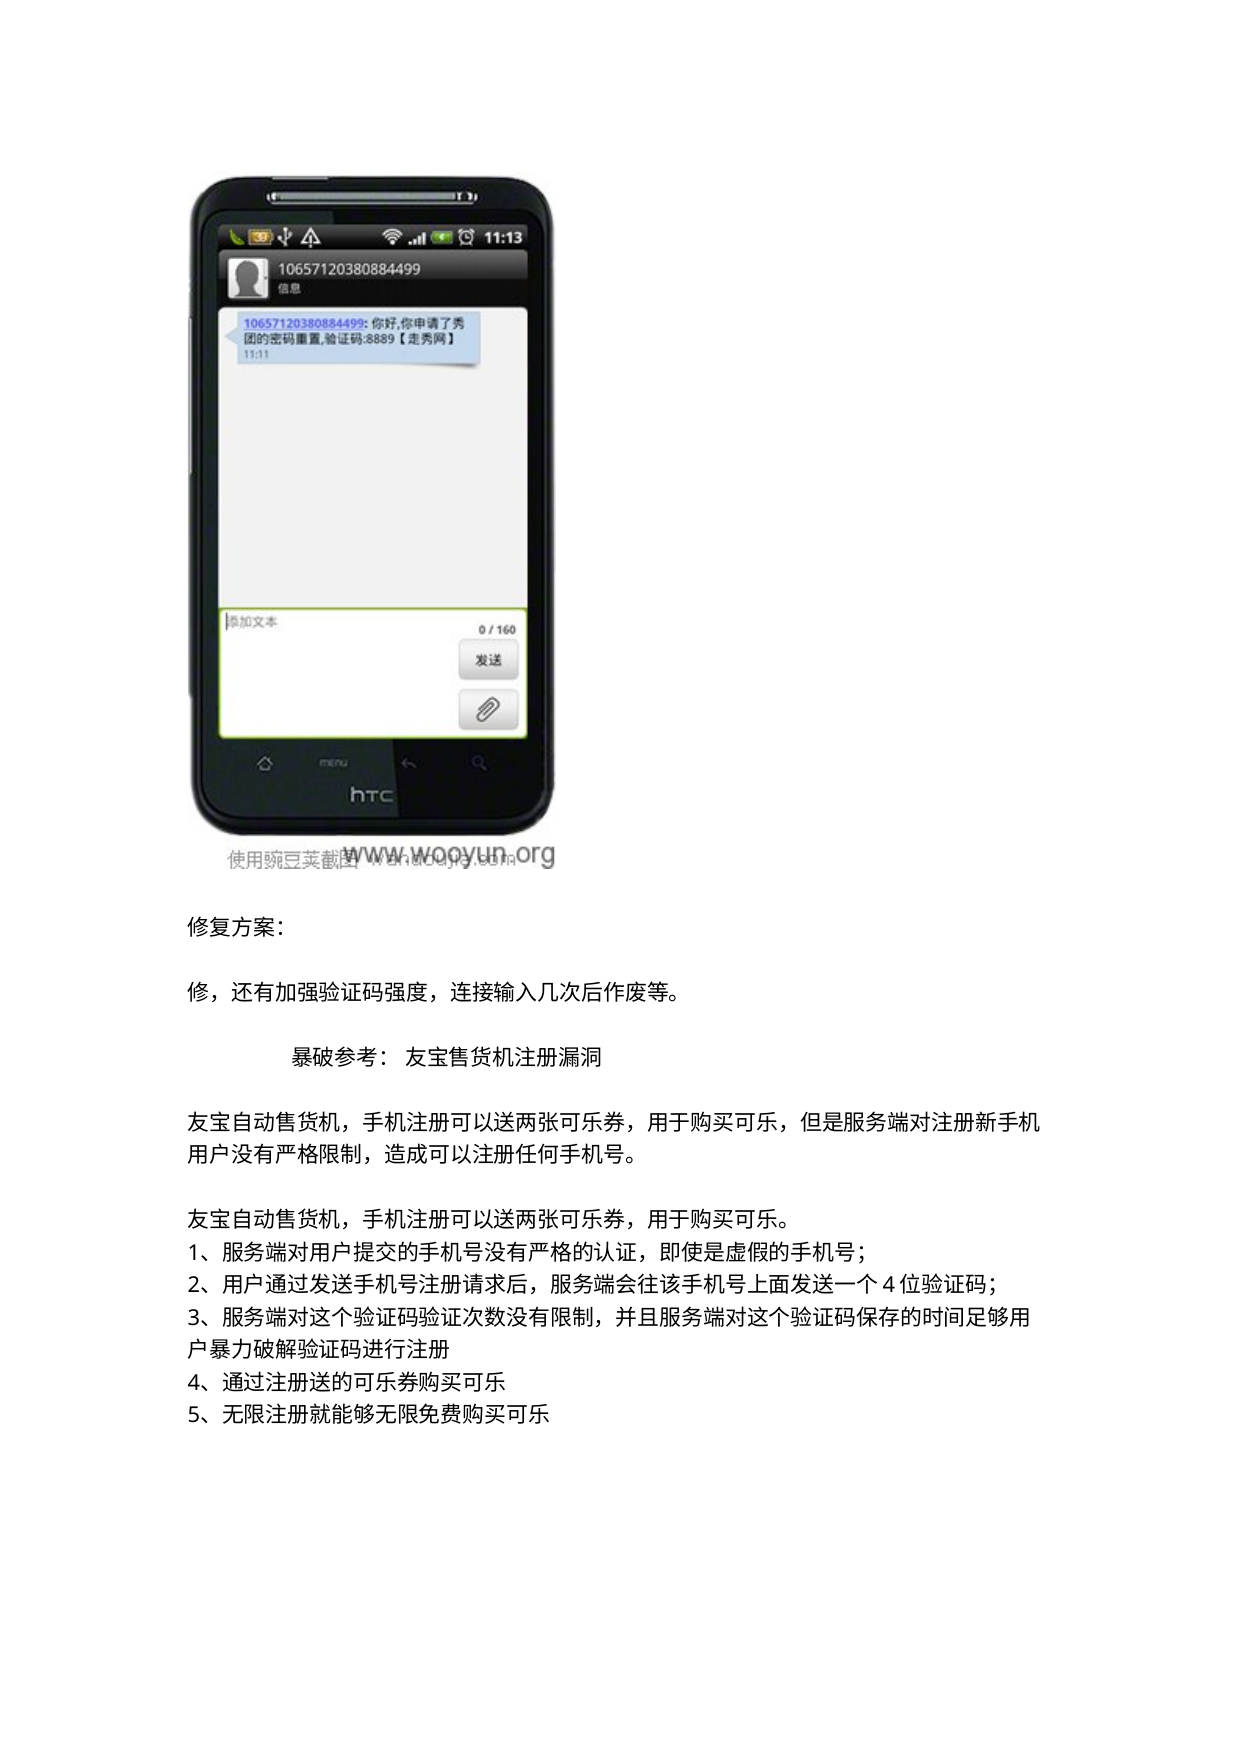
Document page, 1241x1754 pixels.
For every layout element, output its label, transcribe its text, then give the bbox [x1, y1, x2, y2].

text 5、无限注册就能够无限免费购买可乐 [187, 1397, 1053, 1429]
text 修，还有加强验证码强度，连接输入几次后作废等。 [187, 974, 1053, 1007]
picture [187, 170, 556, 869]
text 2、用户通过发送手机号注册请求后，服务端会往该手机号上面发送一个4位验证码； [187, 1267, 1053, 1299]
text 4、通过注册送的可乐券购买可乐 [187, 1364, 1053, 1397]
text 1、服务端对用户提交的手机号没有严格的认证，即使是虚假的手机号； [187, 1234, 1053, 1267]
text 友宝自动售货机，手机注册可以送两张可乐券，用于购买可乐，但是服务端对注册新手机用户没有严格限制，造成可以注册任何手机号。 [187, 1104, 1053, 1169]
text 3、服务端对这个验证码验证次数没有限制，并且服务端对这个验证码保存的时间足够用户暴力破解验证码进行注册 [187, 1299, 1053, 1364]
list 暴破参考： 友宝售货机注册漏洞 [291, 1039, 1053, 1072]
text 友宝自动售货机，手机注册可以送两张可乐券，用于购买可乐。 [187, 1202, 1053, 1234]
text 修复方案： [187, 909, 1053, 942]
